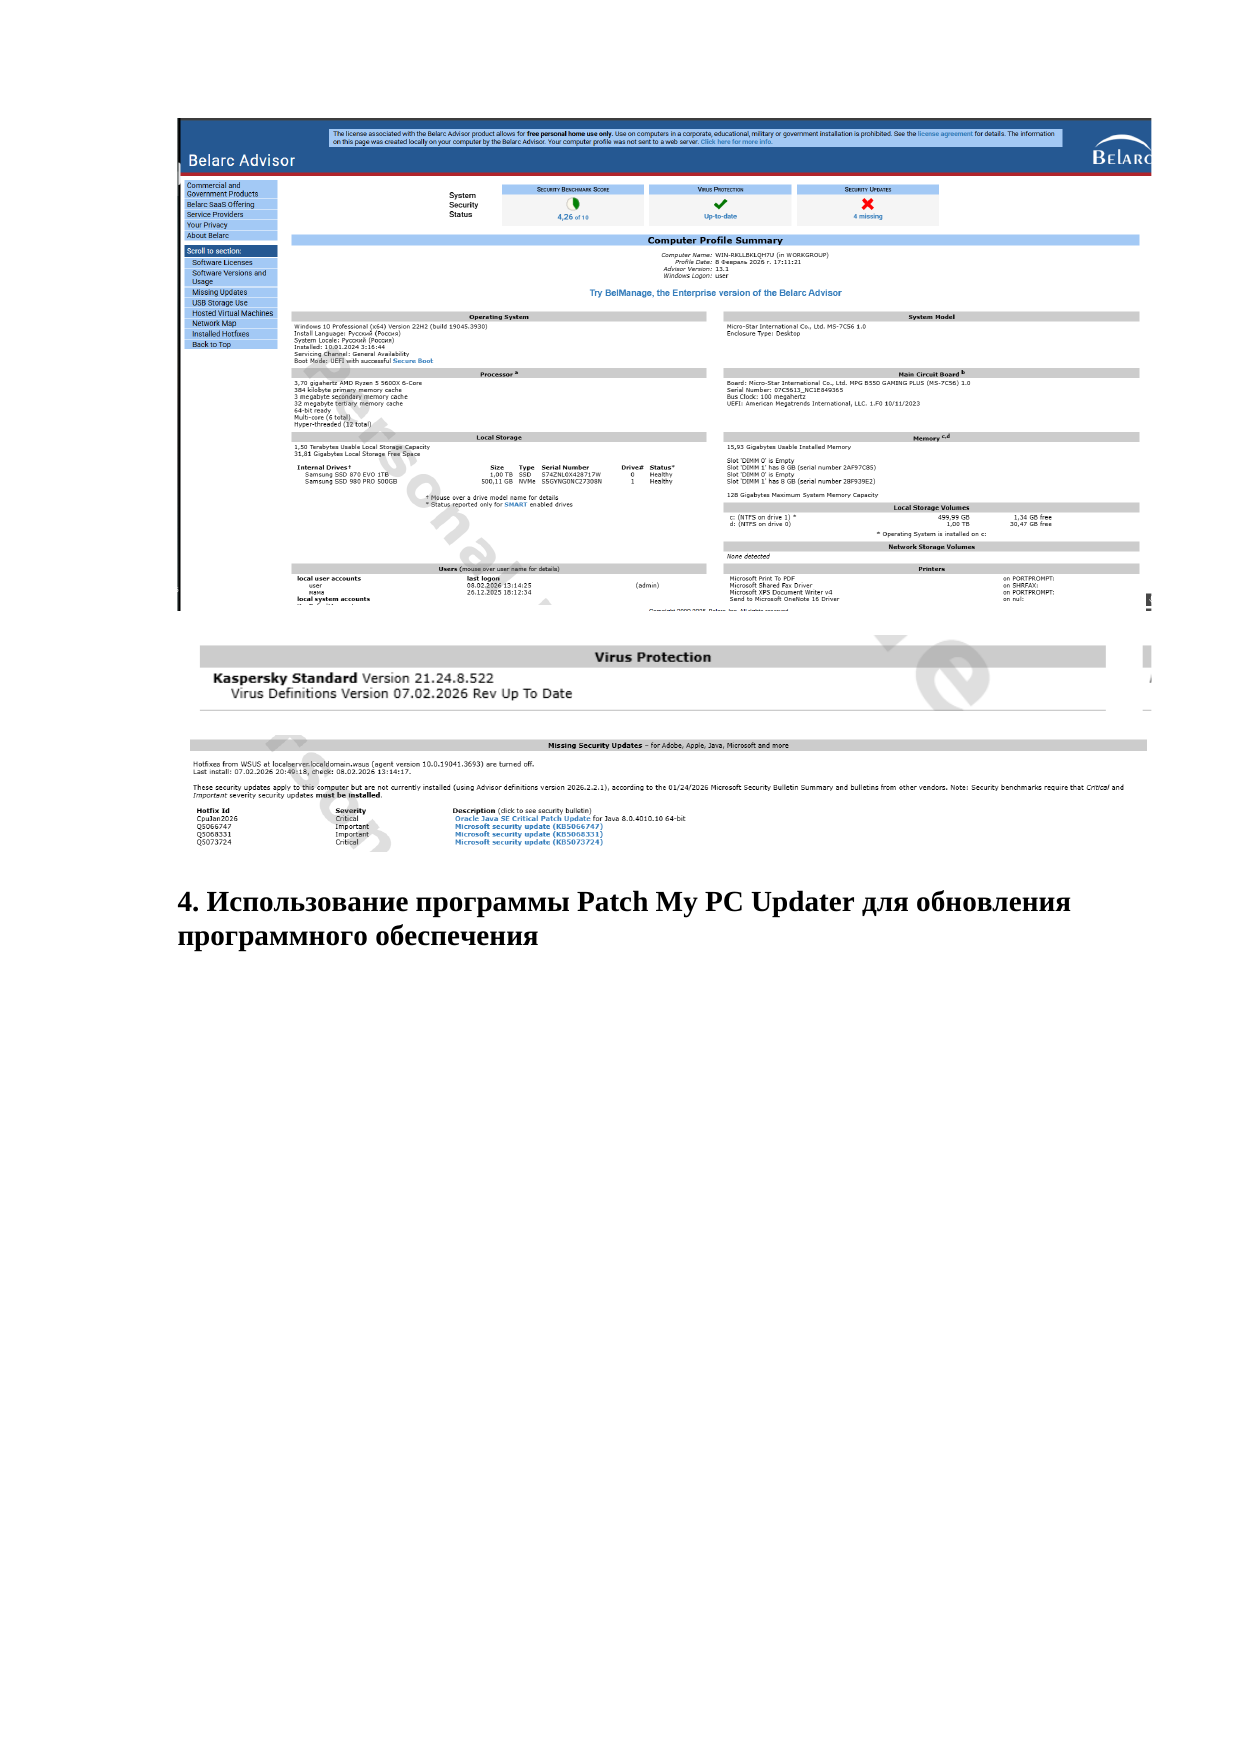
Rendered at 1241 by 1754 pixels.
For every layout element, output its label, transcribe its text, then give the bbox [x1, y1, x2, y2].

picture [177, 635, 1152, 711]
picture [177, 118, 1152, 611]
picture [177, 735, 1152, 852]
subtitle 4. Использование программы Patch My PC Updater для обновления программного обеспечения [177, 884, 1152, 952]
